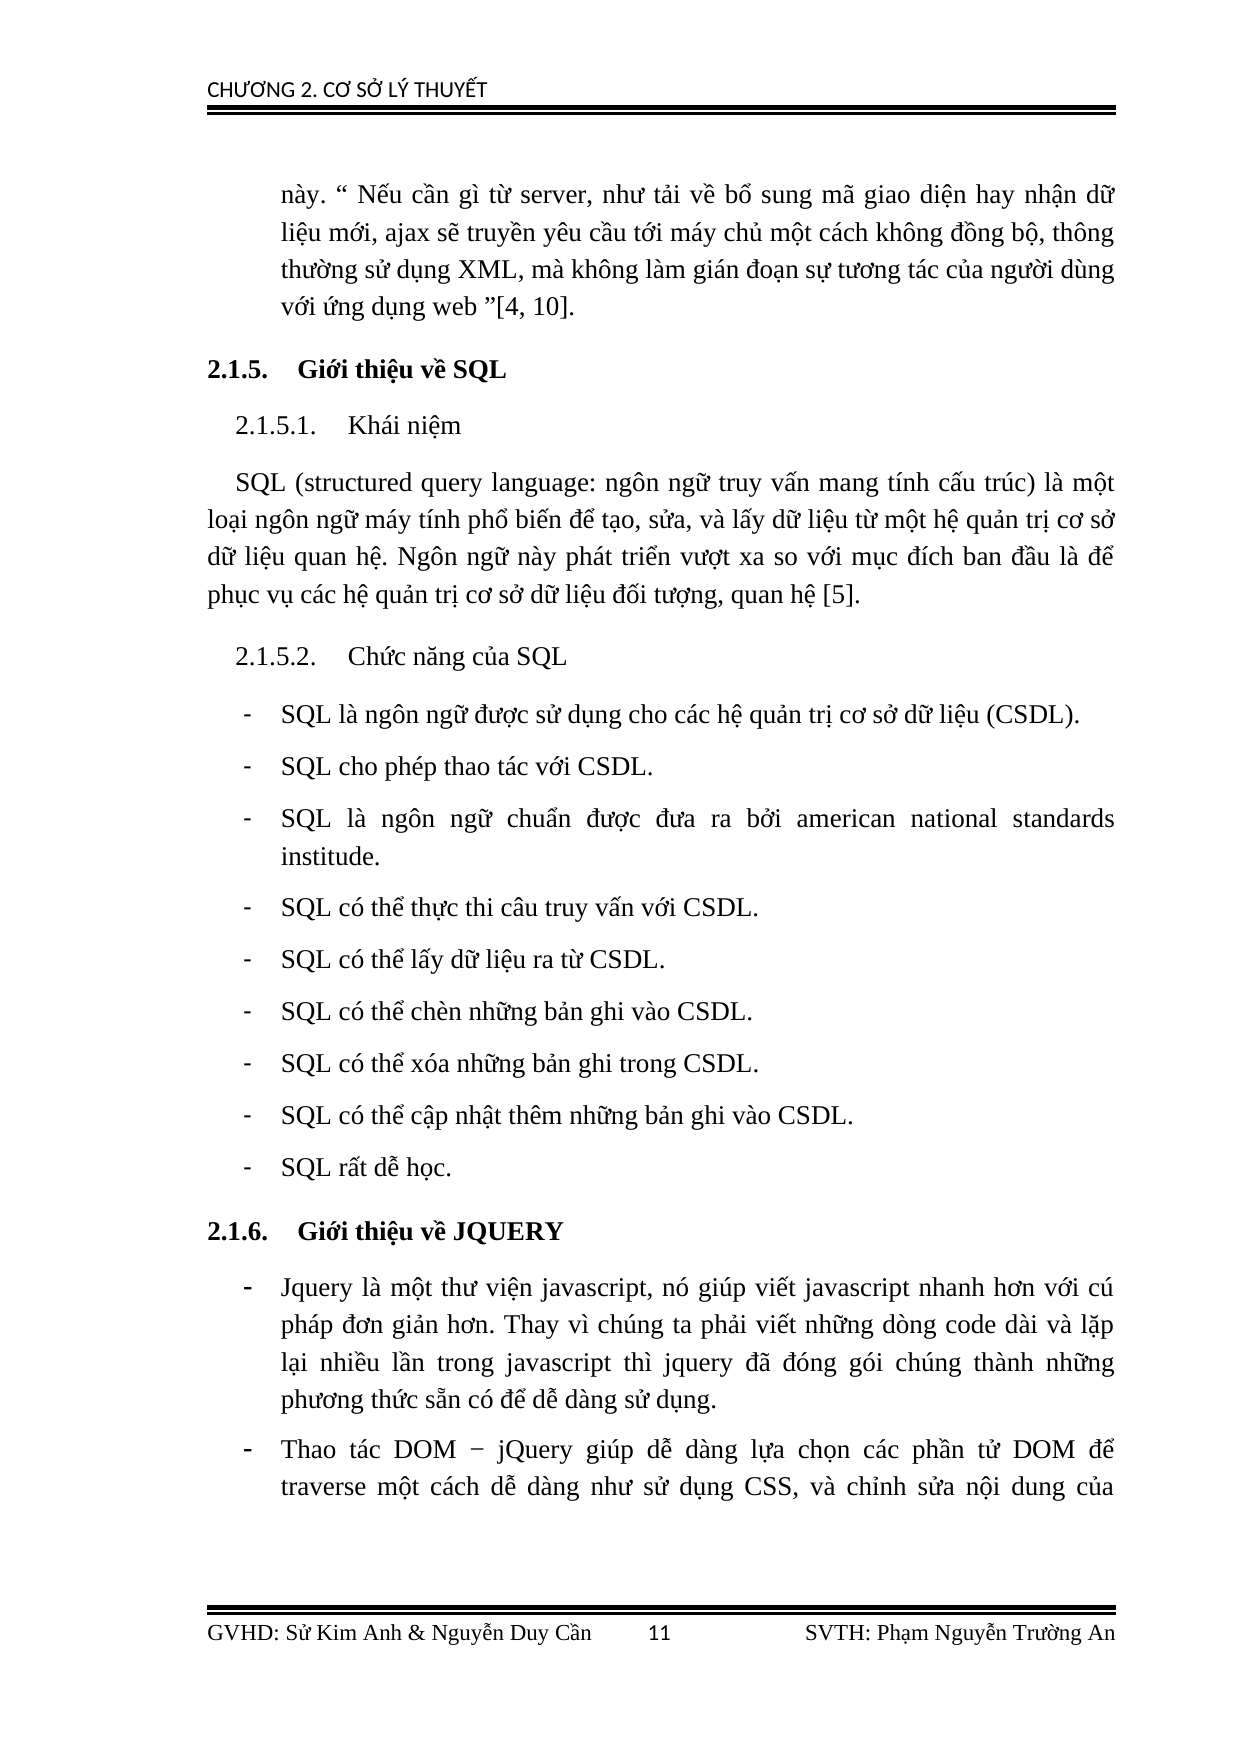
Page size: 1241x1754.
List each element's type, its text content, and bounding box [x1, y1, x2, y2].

list SQL có thể lấy dữ liệu ra từ CSDL. [243, 942, 1116, 975]
text SQL (structured query language: ngôn ngữ truy vấn mang tính cấu trúc) là một loại ngôn ngữ máy tính phổ biến để tạo, sửa, và lấy dữ liệu từ một hệ quản trị cơ sở dữ liệu quan hệ. Ngôn ngữ này phát triển vượt xa so với mục đích ban đầu là để phục vụ các hệ quản trị cơ sở dữ liệu đối tượng, quan hệ [5]. [207, 466, 1116, 609]
list SQL có thể cập nhật thêm những bản ghi vào CSDL. [243, 1098, 1116, 1131]
list SQL có thể chèn những bản ghi vào CSDL. [243, 994, 1116, 1027]
list SQL cho phép thao tác với CSDL. [243, 749, 1116, 782]
list SQL rất dễ học. [243, 1151, 1116, 1183]
list Jquery là một thư viện javascript, nó giúp viết javascript nhanh hơn với cú pháp đơn giản hơn. Thay vì chúng ta phải viết những dòng code dài và lặp lại nhiều lần trong javascript thì jquery đã đóng gói chúng thành những phương thức sẵn có để dễ dàng sử dụng. [243, 1271, 1116, 1414]
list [243, 178, 1116, 322]
text Khái niệm [235, 409, 1117, 440]
list SQL có thể xóa những bản ghi trong CSDL. [243, 1046, 1116, 1079]
text Chức năng của SQL [235, 640, 1117, 671]
list SQL có thể thực thi câu truy vấn với CSDL. [243, 890, 1116, 923]
list SQL là ngôn ngữ được sử dụng cho các hệ quản trị cơ sở dữ liệu (CSDL). [243, 697, 1116, 730]
text Giới thiệu về JQUERY [207, 1215, 1117, 1246]
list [243, 1433, 1116, 1502]
text Giới thiệu về SQL [207, 353, 1117, 384]
list SQL là ngôn ngữ chuẩn được đưa ra bởi american national standards institude. [243, 801, 1116, 871]
